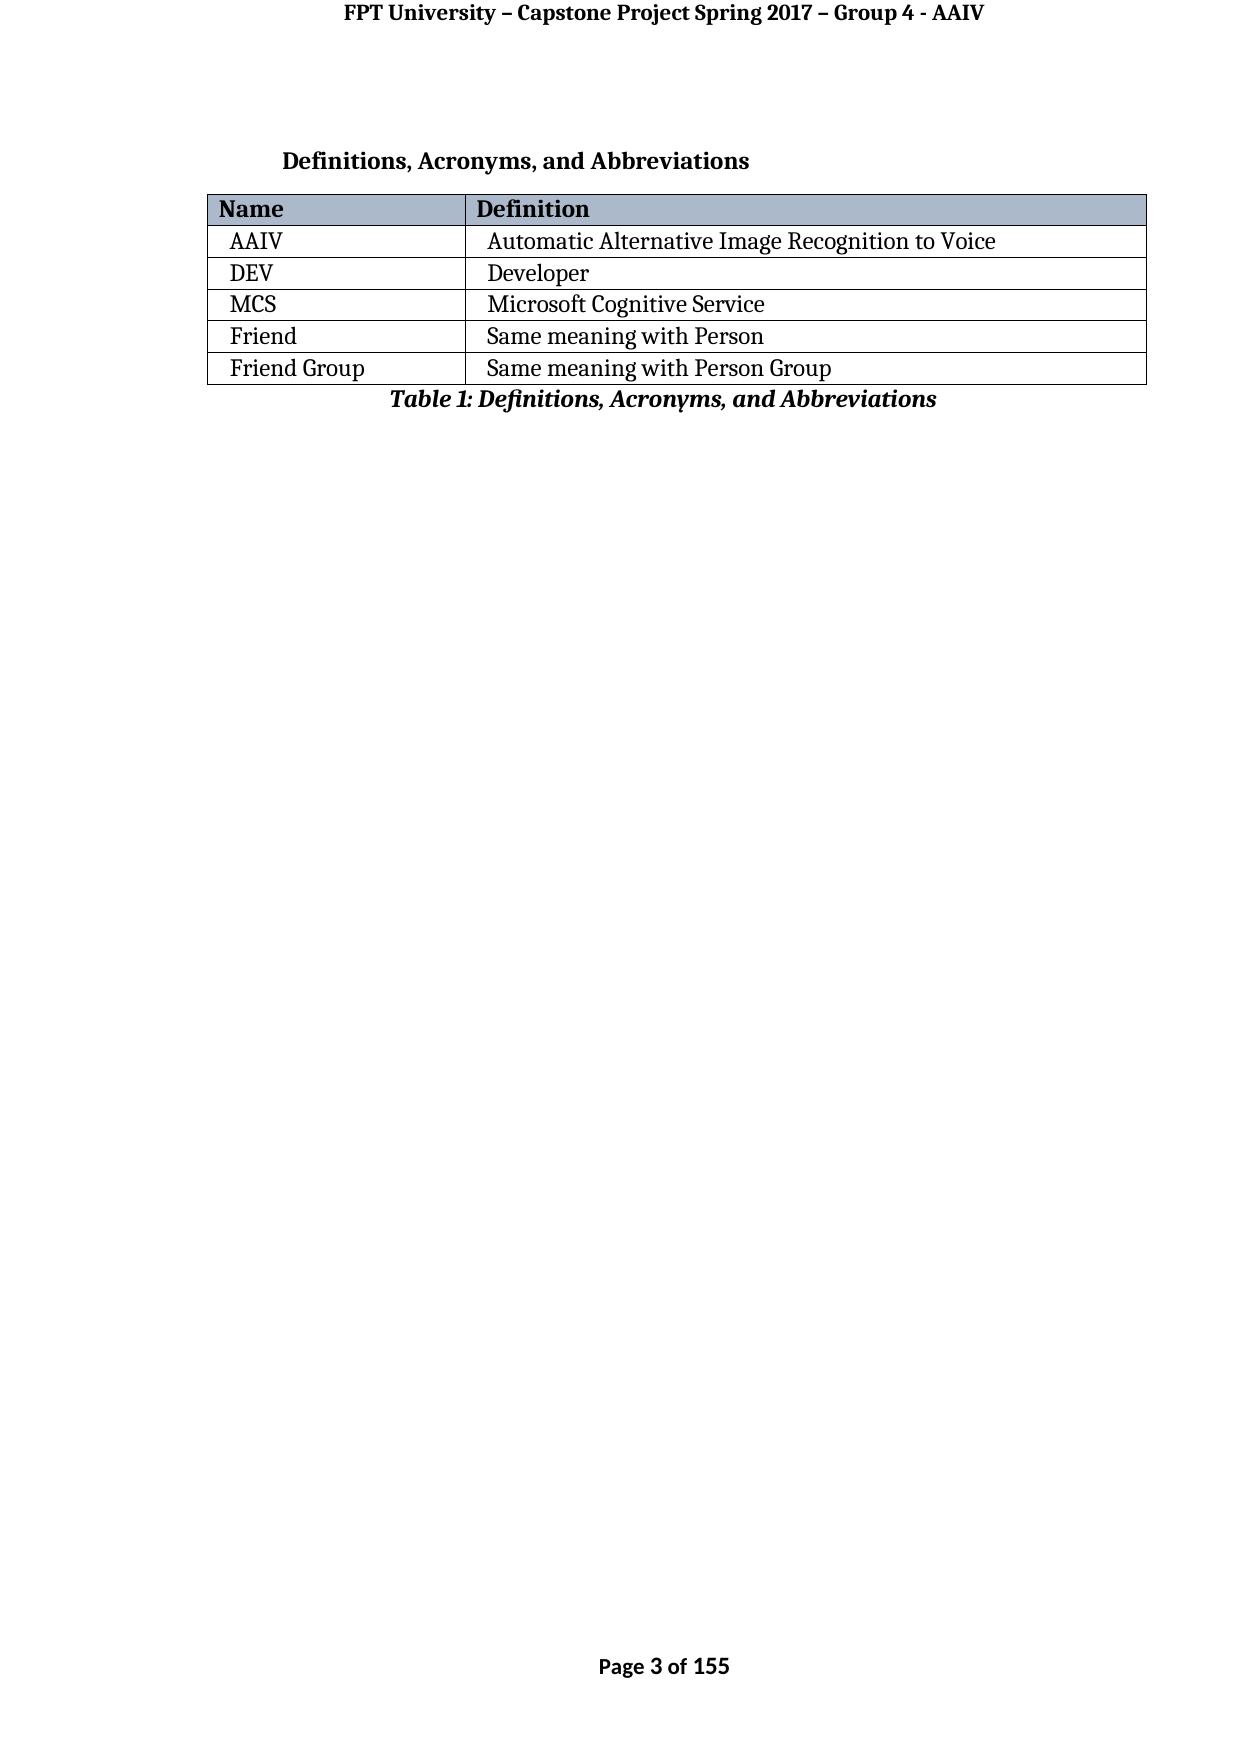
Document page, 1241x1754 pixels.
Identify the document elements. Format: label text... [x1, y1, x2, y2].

table_header Definition [466, 195, 1146, 225]
table_cell MCS [208, 290, 465, 320]
table_cell Microsoft Cognitive Service [466, 290, 1146, 320]
table_cell Same meaning with Person [466, 321, 1146, 352]
table_cell Same meaning with Person Group [466, 353, 1146, 384]
table_cell Automatic Alternative Image Recognition to Voice [466, 226, 1146, 257]
text Table 1: Definitions, Acronyms, and Abbreviations [207, 385, 1122, 413]
text Definitions, Acronyms, and Abbreviations [282, 147, 1122, 176]
table_cell AAIV [208, 226, 465, 257]
table_cell Friend Group [208, 353, 465, 384]
table_cell Developer [466, 258, 1146, 289]
table_cell Friend [208, 321, 465, 352]
table_header Name [208, 195, 465, 225]
table_cell DEV [208, 258, 465, 289]
